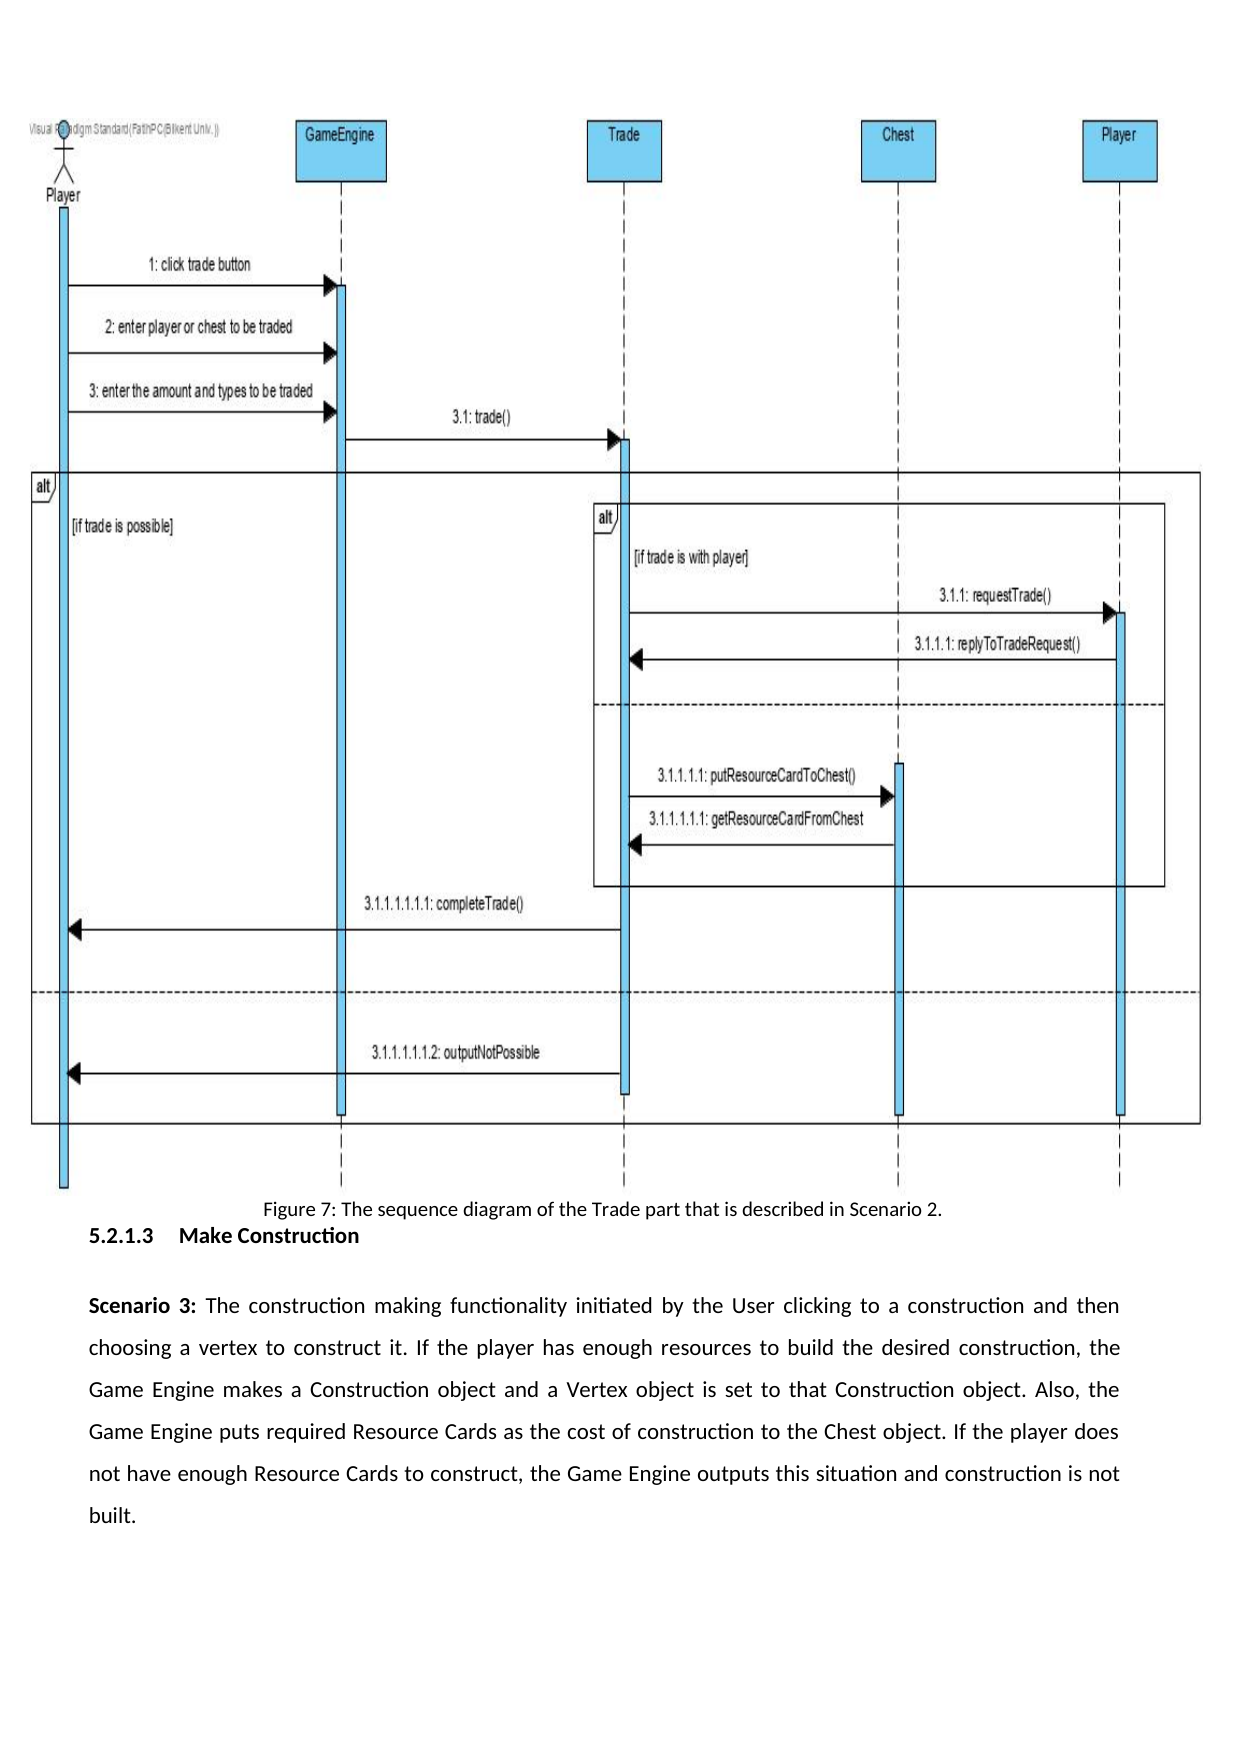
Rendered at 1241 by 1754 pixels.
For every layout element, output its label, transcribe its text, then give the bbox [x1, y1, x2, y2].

text Scenario 3: The construction making functionality initiated by the User clicking to a construction and then choosing a vertex to construct it. If the player has enough resources to build the desired construction, the Game Engine makes a Construction object and a Vertex object is set to that Construction object. Also, the Game Engine puts required Resource Cards as the cost of construction to the Chest object. If the player does not have enough Resource Cards to construct, the Game Engine outputs this situation and construction is not built. [88, 1291, 1122, 1529]
text Figure 7: The sequence diagram of the Trade part that is described in Scenario 2. [0, 1196, 1122, 1221]
subtitle Make Construction [88, 1221, 1122, 1249]
picture [29, 118, 1203, 1196]
